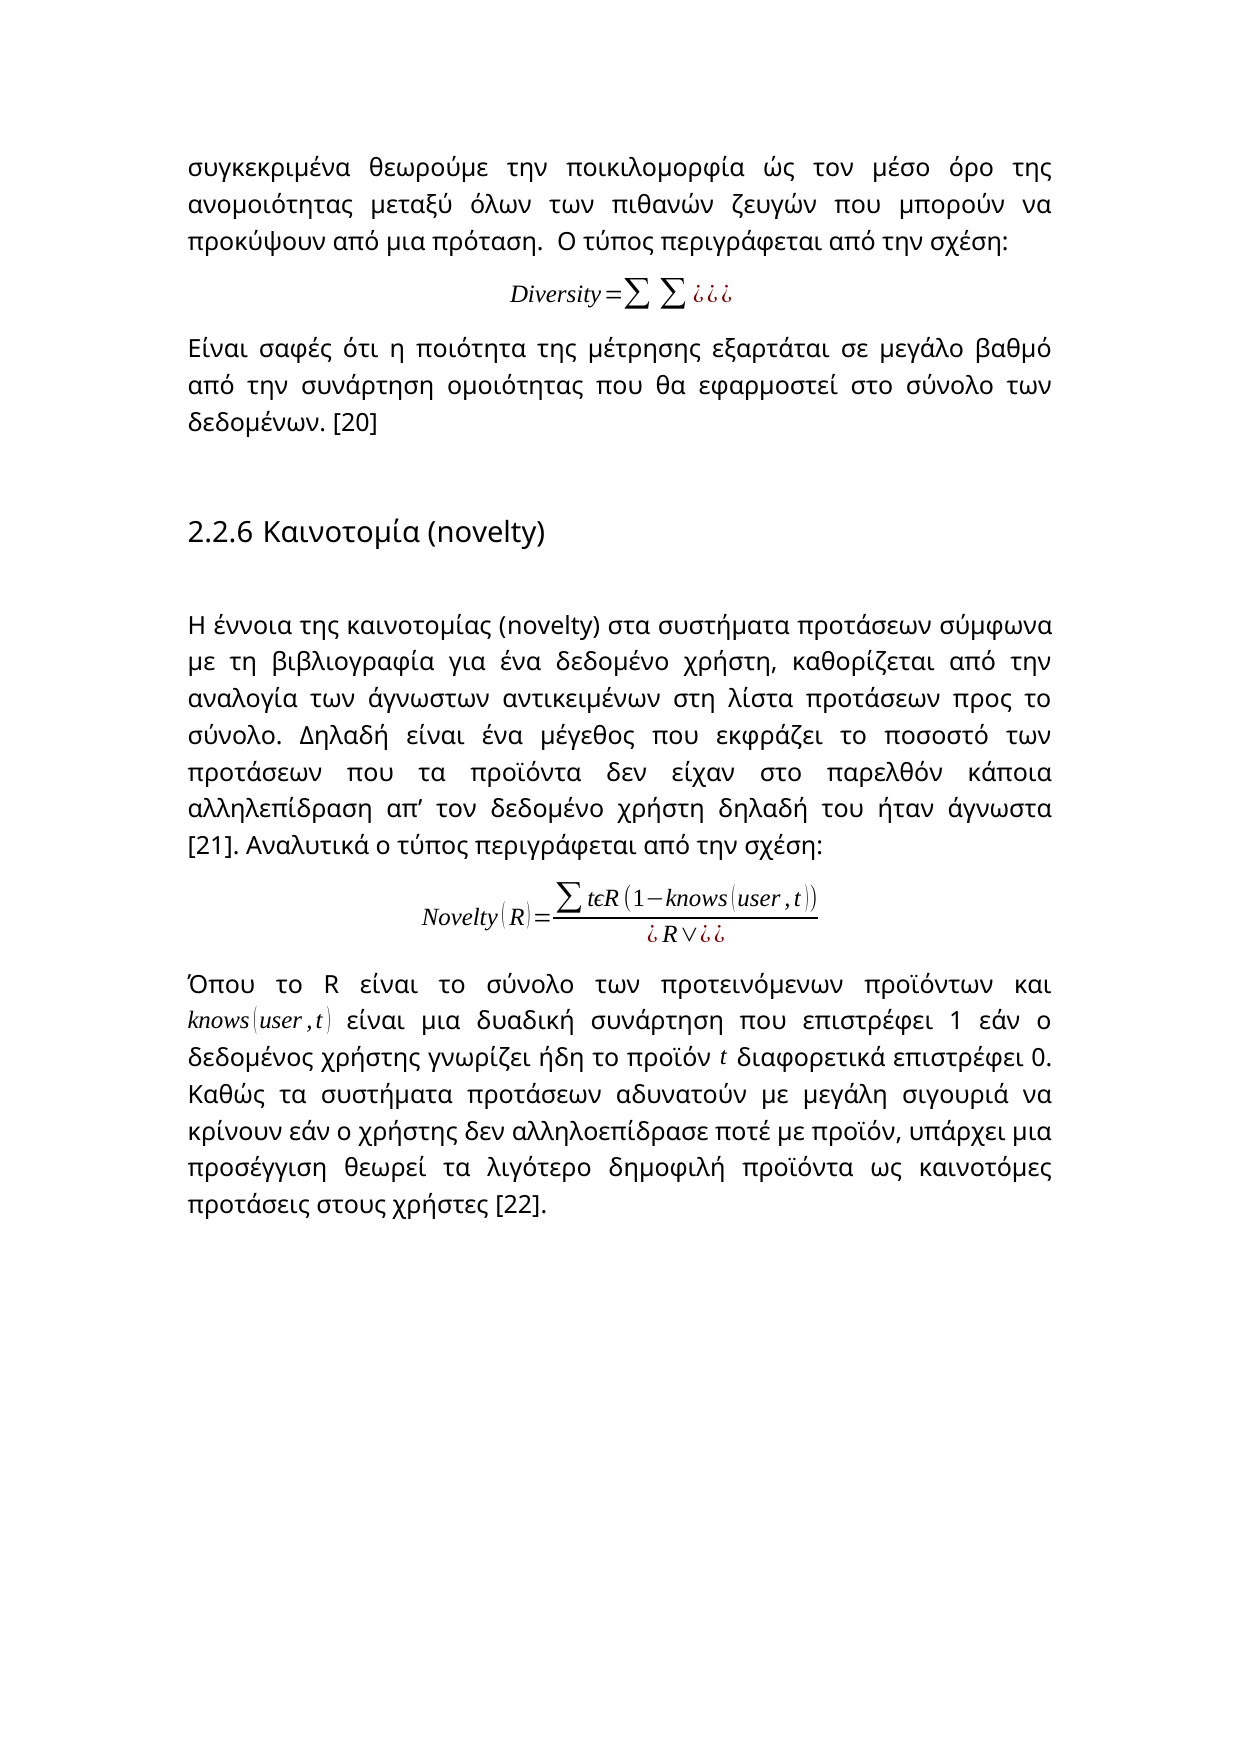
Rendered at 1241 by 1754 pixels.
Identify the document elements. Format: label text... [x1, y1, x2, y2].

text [187, 150, 1053, 258]
subtitle Καινοτομία (novelty) [187, 511, 1053, 551]
text Όπου το R είναι το σύνολο των προτεινόμενων προϊόντων και είναι μια δυαδική συνάρτηση που επιστρέφει 1 εάν ο δεδομένος χρήστης γνωρίζει ήδη το προϊόν διαφορετικά επιστρέφει 0. Καθώς τα συστήματα προτάσεων αδυνατούν με μεγάλη σιγουριά να κρίνουν εάν ο χρήστης δεν αλληλοεπίδρασε ποτέ με προϊόν, υπάρχει μια προσέγγιση θεωρεί τα λιγότερο δημοφιλή προϊόντα ως καινοτόμες προτάσεις στους χρήστες . [187, 966, 1053, 1221]
text Είναι σαφές ότι η ποιότητα της μέτρησης εξαρτάται σε μεγάλο βαθμό από την συνάρτηση ομοιότητας που θα εφαρμοστεί στο σύνολο των δεδομένων. [187, 331, 1053, 438]
text Η έννοια της καινοτομίας (novelty) στα συστήματα προτάσεων σύμφωνα με τη βιβλιογραφία για ένα δεδομένο χρήστη, καθορίζεται από την αναλογία των άγνωστων αντικειμένων στη λίστα προτάσεων προς το σύνολο. Δηλαδή είναι ένα μέγεθος που εκφράζει το ποσοστό των προτάσεων που τα προϊόντα δεν είχαν στο παρελθόν κάποια αλληλεπίδραση απ’ τον δεδομένο χρήστη δηλαδή του ήταν άγνωστα . Αναλυτικά ο τύπος περιγράφεται από την σχέση: [187, 607, 1053, 862]
